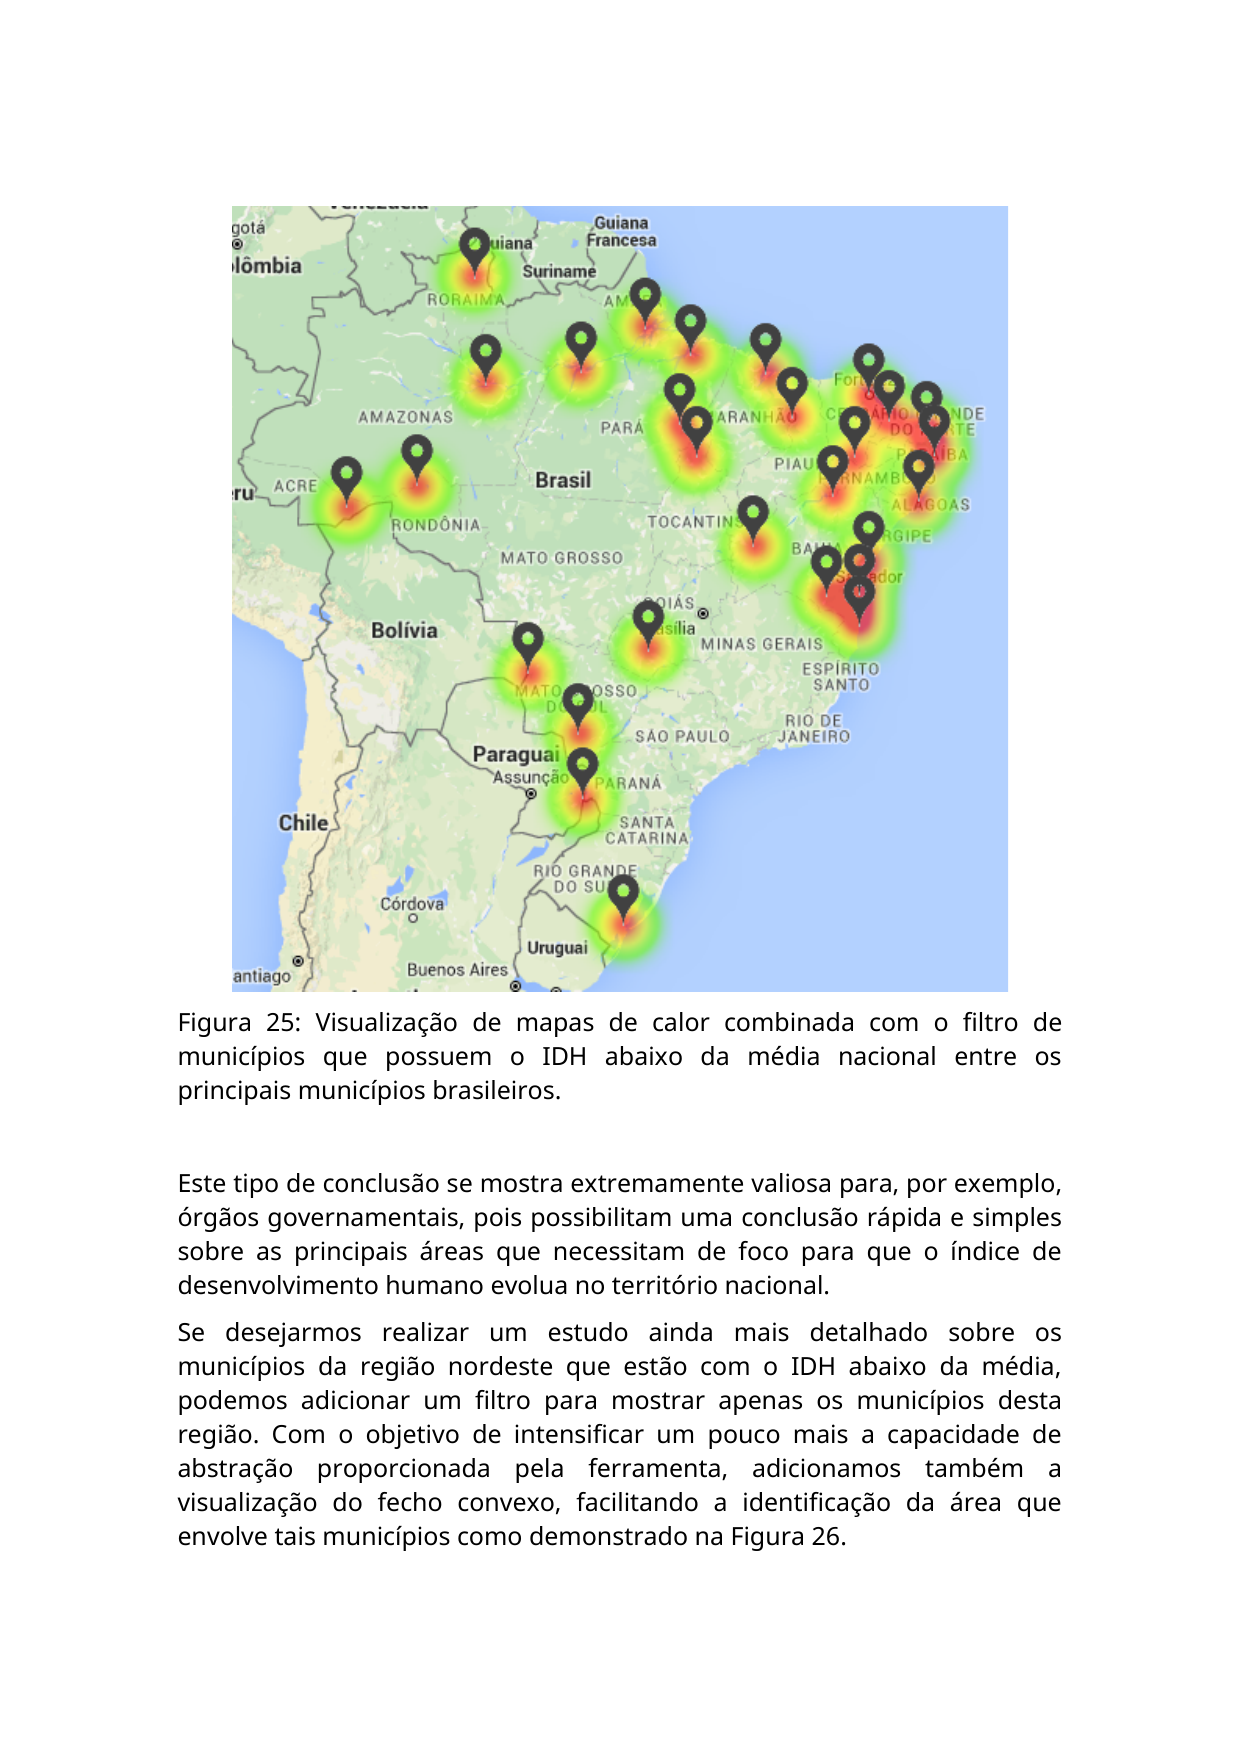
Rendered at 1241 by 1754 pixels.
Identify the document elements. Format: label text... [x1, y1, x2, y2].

text Este tipo de conclusão se mostra extremamente valiosa para, por exemplo, órgãos governamentais, pois possibilitam uma conclusão rápida e simples sobre as principais áreas que necessitam de foco para que o índice de desenvolvimento humano evolua no território nacional. [177, 1165, 1063, 1302]
text Figura 25: Visualização de mapas de calor combinada com o filtro de municípios que possuem o IDH abaixo da média nacional entre os principais municípios brasileiros. [177, 1004, 1063, 1106]
text Se desejarmos realizar um estudo ainda mais detalhado sobre os municípios da região nordeste que estão com o IDH abaixo da média, podemos adicionar um filtro para mostrar apenas os municípios desta região. Com o objetivo de intensificar um pouco mais a capacidade de abstração proporcionada pela ferramenta, adicionamos também a visualização do fecho convexo, facilitando a identificação da área que envolve tais municípios como demonstrado na Figura 26. [177, 1314, 1063, 1553]
picture [232, 206, 1009, 992]
